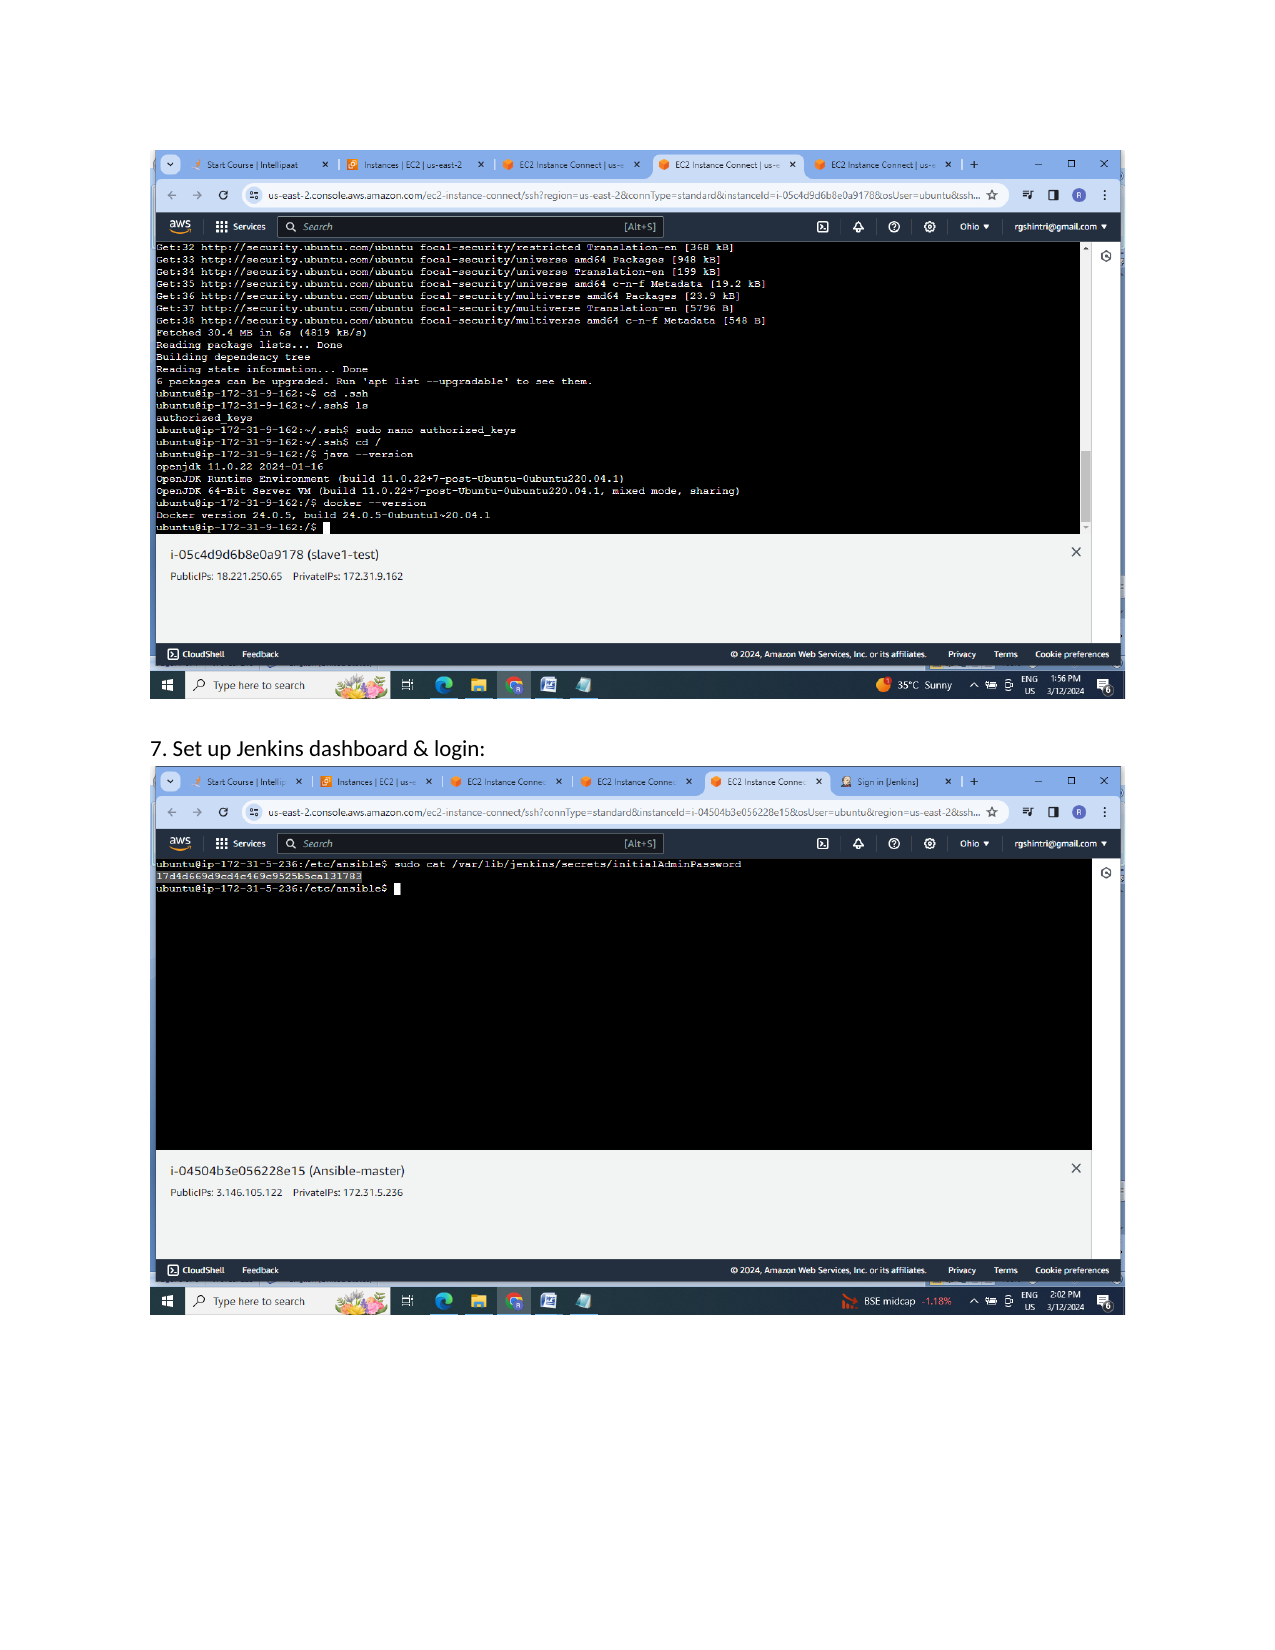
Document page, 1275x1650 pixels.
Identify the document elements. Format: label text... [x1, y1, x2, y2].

picture [150, 766, 1125, 1315]
picture [150, 150, 1125, 699]
text 7. Set up Jenkins dashboard & login: [150, 734, 1125, 762]
